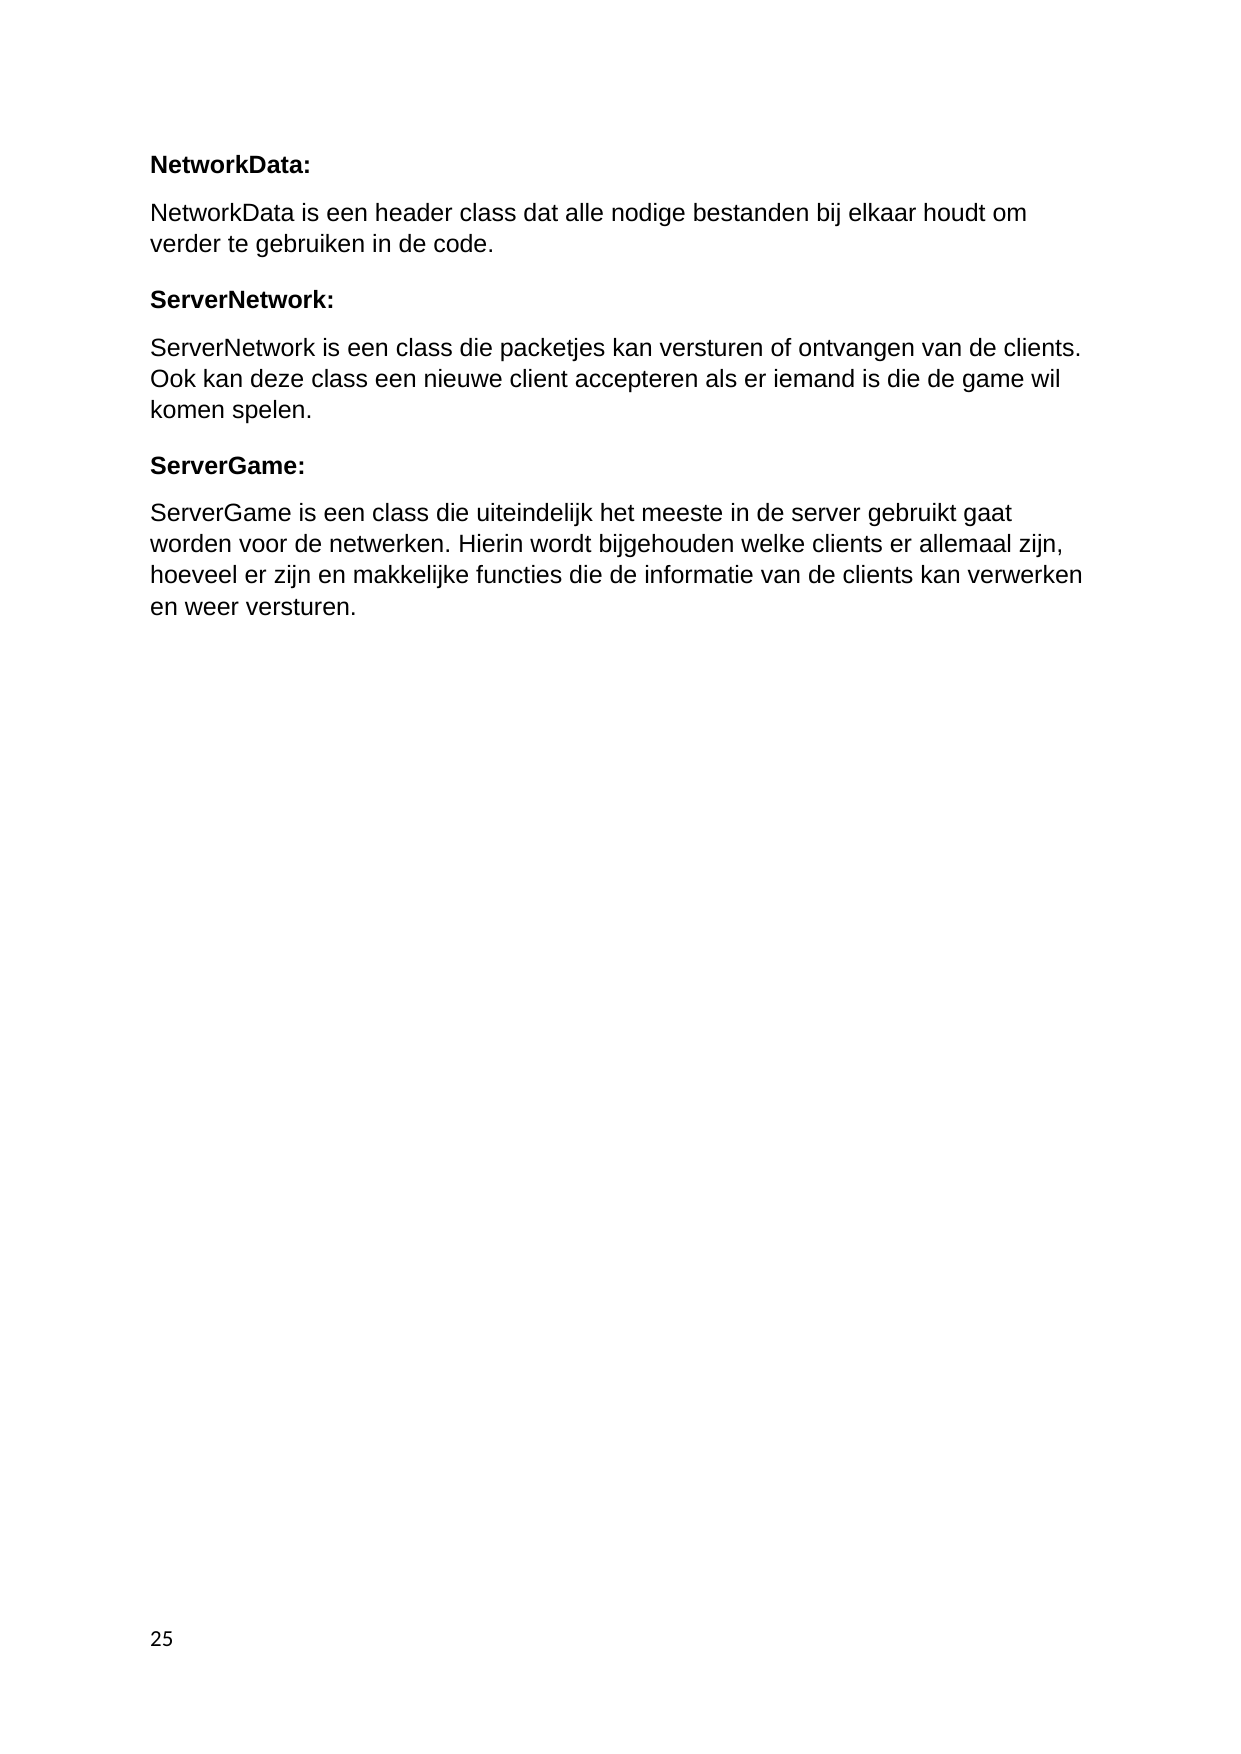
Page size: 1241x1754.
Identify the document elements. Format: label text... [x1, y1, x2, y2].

text NetworkData is een header class dat alle nodige bestanden bij elkaar houdt om verder te gebruiken in de code. [150, 198, 1090, 257]
text ServerGame is een class die uiteindelijk het meeste in de server gebruikt gaat worden voor de netwerken. Hierin wordt bijgehouden welke clients er allemaal zijn, hoeveel er zijn en makkelijke functies die de informatie van de clients kan verwerken en weer versturen. [150, 498, 1090, 620]
text ServerNetwork is een class die packetjes kan versturen of ontvangen van de clients. Ook kan deze class een nieuwe client accepteren als er iemand is die de game wil komen spelen. [150, 332, 1090, 423]
text NetworkData: [150, 150, 1090, 179]
text ServerGame: [150, 451, 1090, 479]
text ServerNetwork: [150, 285, 1090, 313]
